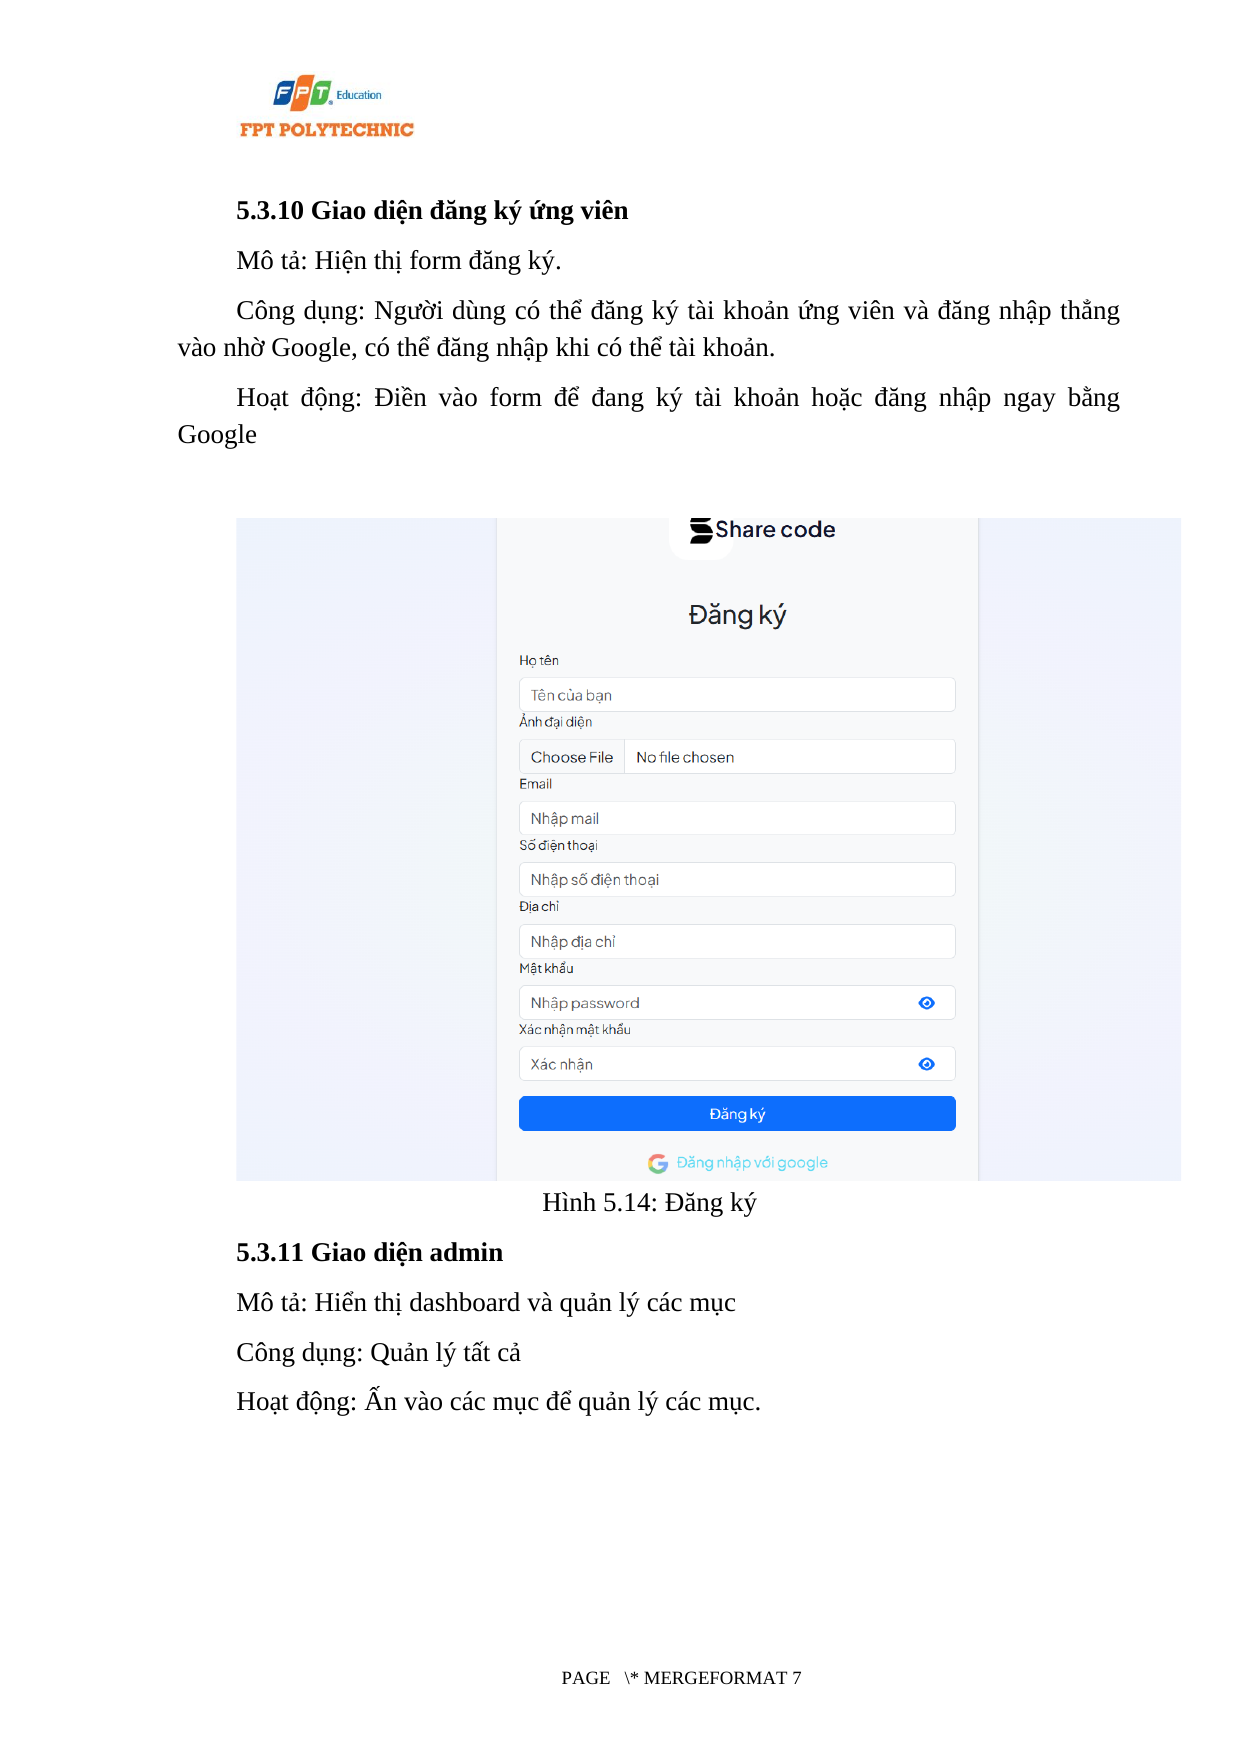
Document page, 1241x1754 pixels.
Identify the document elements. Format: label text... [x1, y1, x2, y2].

text Mô tả: Hiện thị form đăng ký. [177, 244, 1122, 275]
text Công dụng: Quản lý tất cả [177, 1336, 1122, 1367]
text Hình 5.14: Đăng ký [177, 1186, 1122, 1217]
text Công dụng: Người dùng có thể đăng ký tài khoản ứng viên và đăng nhập thẳng vào nhờ Google, có thể đăng nhập khi có thể tài khoản. [177, 294, 1122, 362]
picture [236, 71, 415, 141]
text 5.3.10 Giao diện đăng ký ứng viên [177, 194, 1122, 226]
text Mô tả: Hiển thị dashboard và quản lý các mục [177, 1286, 1122, 1317]
text 5.3.11 Giao diện admin [177, 1236, 1122, 1267]
picture [236, 518, 1182, 1181]
text Hoạt động: Điền vào form để đang ký tài khoản hoặc đăng nhập ngay bằng Google [177, 381, 1122, 449]
text Hoạt động: Ấn vào các mục để quản lý các mục. [177, 1386, 1122, 1417]
